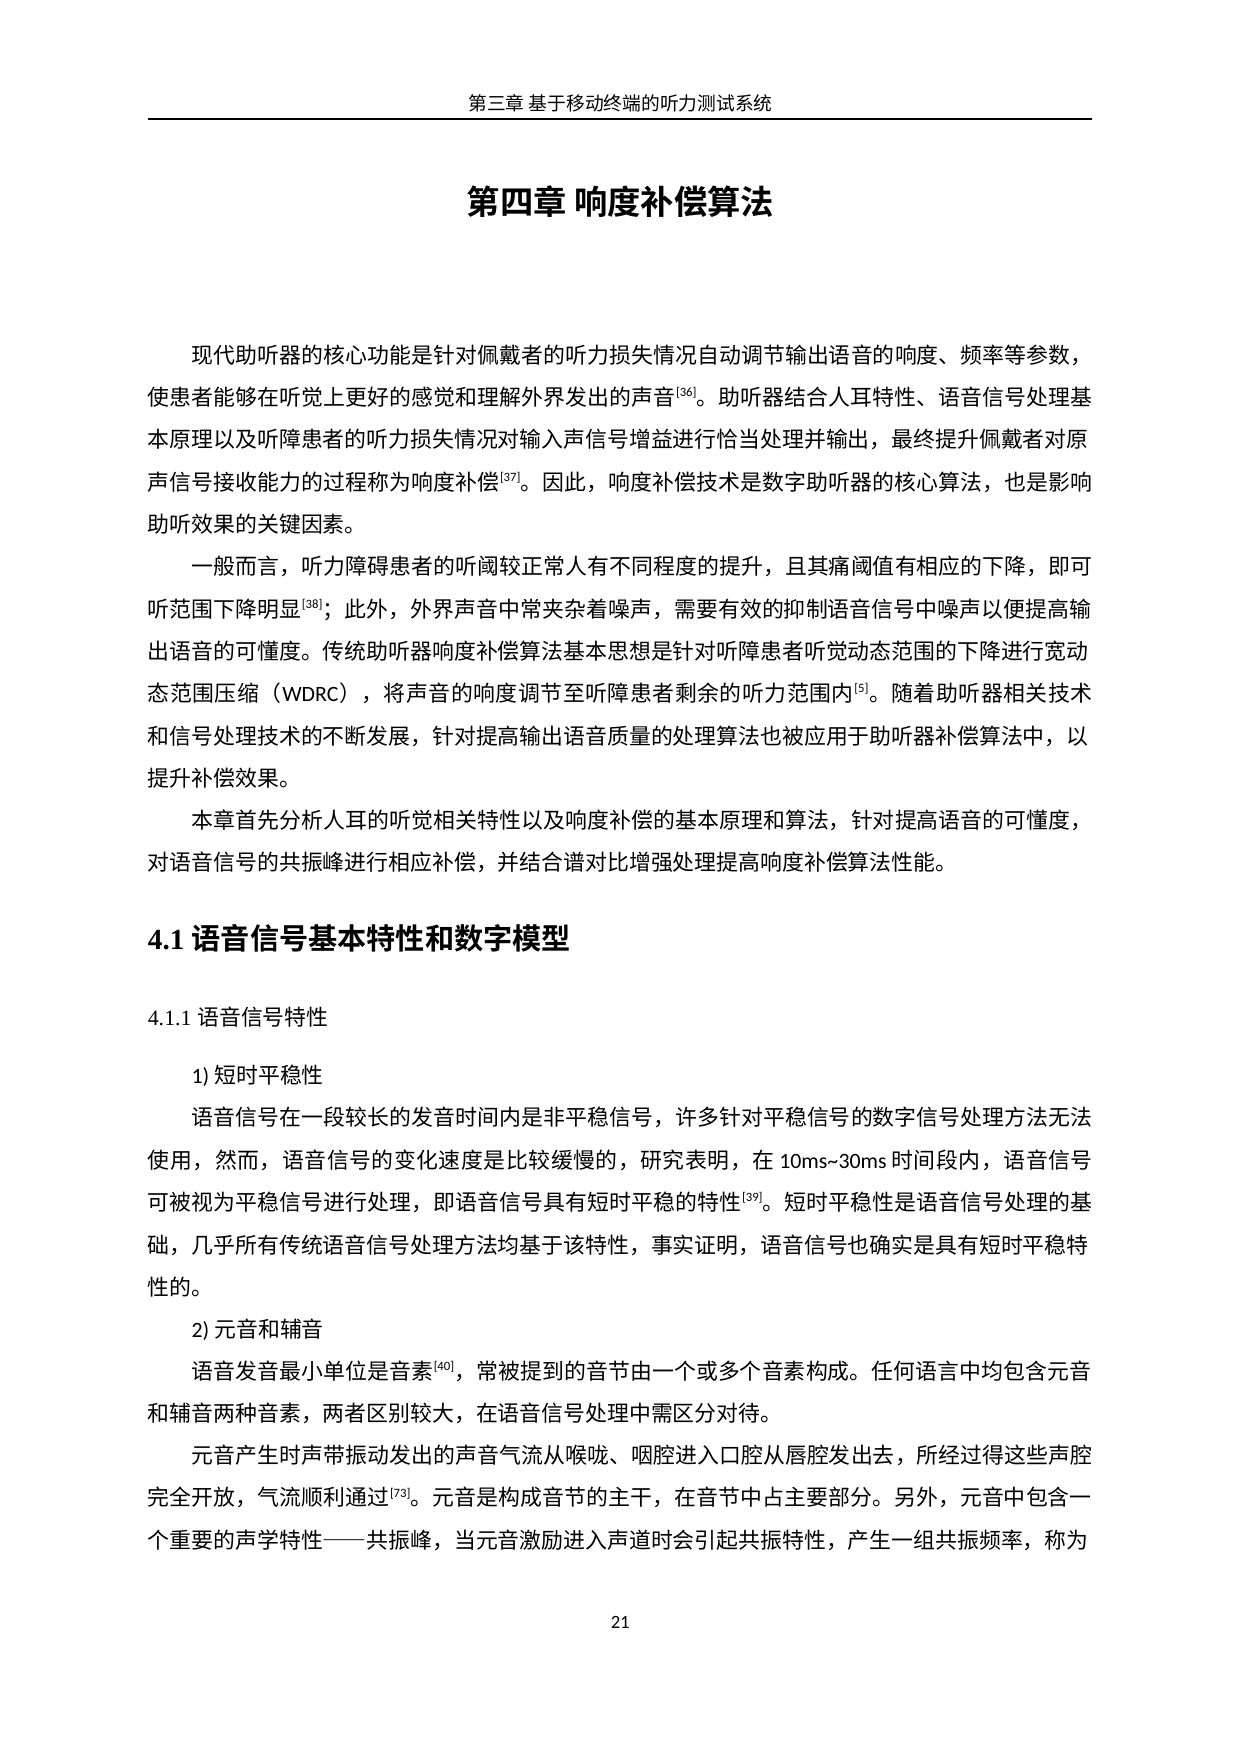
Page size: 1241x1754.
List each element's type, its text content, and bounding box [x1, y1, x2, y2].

text 本章首先分析人耳的听觉相关特性以及响度补偿的基本原理和算法，针对提高语音的可懂度，对语音信号的共振峰进行相应补偿，并结合谱对比增强处理提高响度补偿算法性能。 [148, 802, 1092, 878]
text 一般而言，听力障碍患者的听阈较正常人有不同程度的提升，且其痛阈值有相应的下降，即可听范围下降明显[38]；此外，外界声音中常夹杂着噪声，需要有效的抑制语音信号中噪声以便提高输出语音的可懂度。传统助听器响度补偿算法基本思想是针对听障患者听觉动态范围的下降进行宽动态范围压缩（WDRC），将声音的响度调节至听障患者剩余的听力范围内[5]。随着助听器相关技术和信号处理技术的不断发展，针对提高输出语音质量的处理算法也被应用于助听器补偿算法中，以提升补偿效果。 [148, 548, 1092, 794]
list 语音信号特性 [148, 998, 1092, 1032]
text 语音发音最小单位是音素[40]，常被提到的音节由一个或多个音素构成。任何语言中均包含元音和辅音两种音素，两者区别较大，在语音信号处理中需区分对待。 [148, 1353, 1092, 1429]
list 元音和辅音 [148, 1311, 1092, 1345]
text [148, 1437, 1092, 1556]
text 语音信号在一段较长的发音时间内是非平稳信号，许多针对平稳信号的数字信号处理方法无法使用，然而，语音信号的变化速度是比较缓慢的，研究表明，在10ms~30ms时间段内，语音信号可被视为平稳信号进行处理，即语音信号具有短时平稳的特性[39]。短时平稳性是语音信号处理的基础，几乎所有传统语音信号处理方法均基于该特性，事实证明，语音信号也确实是具有短时平稳特性的。 [148, 1099, 1092, 1303]
subtitle 响度补偿算法 [148, 166, 1092, 234]
list 语音信号基本特性和数字模型 [148, 903, 1092, 971]
list 短时平稳性 [148, 1057, 1092, 1091]
text 现代助听器的核心功能是针对佩戴者的听力损失情况自动调节输出语音的响度、频率等参数，使患者能够在听觉上更好的感觉和理解外界发出的声音[36]。助听器结合人耳特性、语音信号处理基本原理以及听障患者的听力损失情况对输入声信号增益进行恰当处理并输出，最终提升佩戴者对原声信号接收能力的过程称为响度补偿[37]。因此，响度补偿技术是数字助听器的核心算法，也是影响助听效果的关键因素。 [148, 337, 1092, 540]
